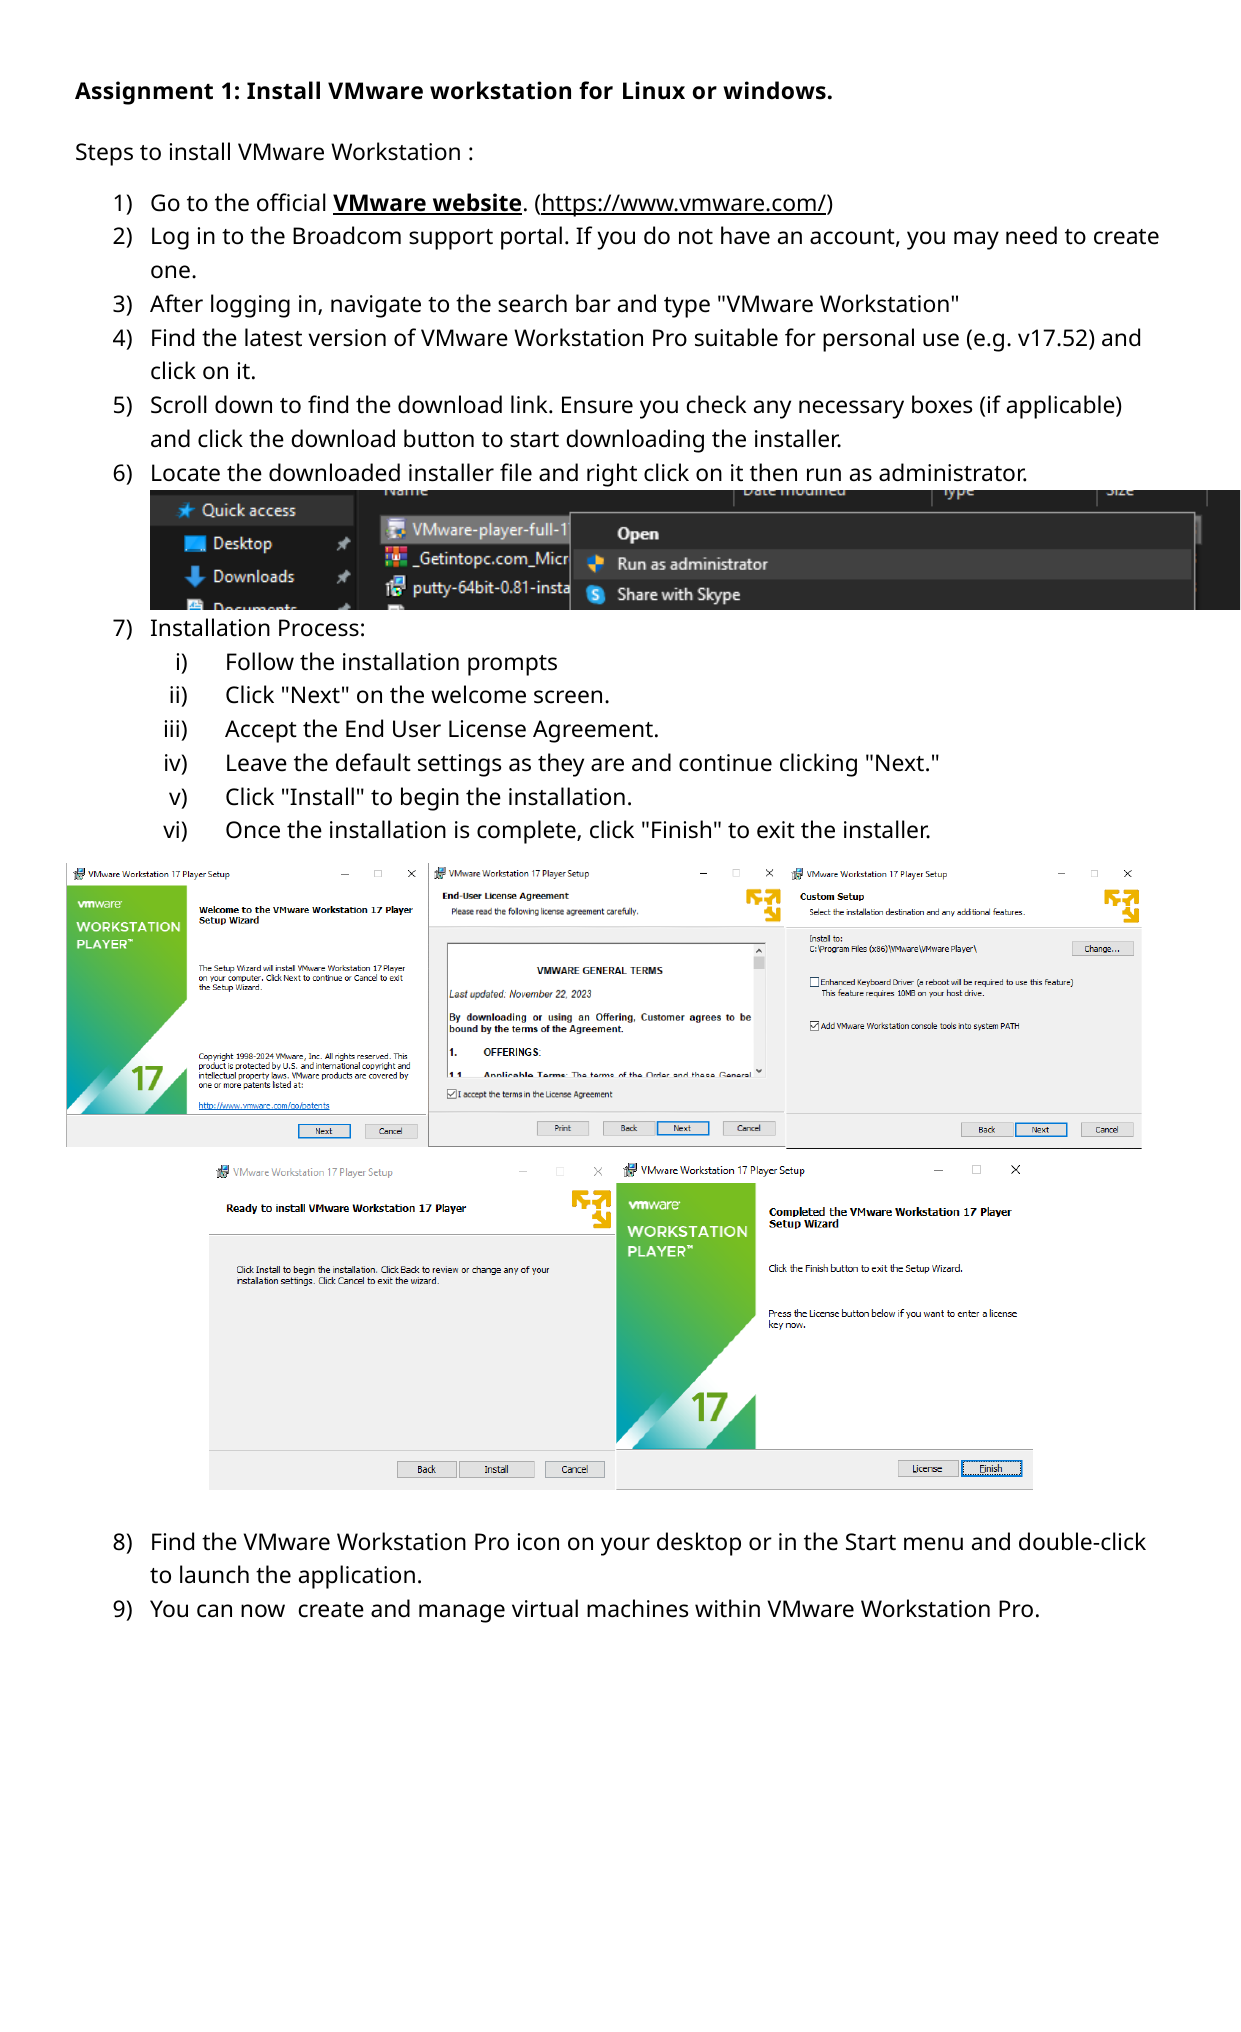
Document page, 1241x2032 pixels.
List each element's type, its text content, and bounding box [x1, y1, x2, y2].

list Log in to the Broadcom support portal. If you do not have an account, you may need to create one. [112, 220, 1165, 285]
list Follow the installation prompts [187, 646, 1165, 677]
picture [150, 490, 1241, 610]
list Find the VMware Workstation Pro icon on your desktop or in the Start menu and double-click to launch the application. [112, 1526, 1165, 1591]
picture [209, 1160, 1033, 1490]
text Steps to install VMware Workstation : [75, 136, 1165, 167]
list Once the installation is complete, click "Finish" to exit the installer. [187, 814, 1165, 846]
list Leave the default settings as they are and continue clicking "Next." [187, 747, 1165, 778]
picture [66, 863, 1142, 1149]
list Click "Next" on the welcome screen. [187, 679, 1165, 711]
list Find the latest version of VMware Workstation Pro suitable for personal use (e.g. v17.52) and click on it. [112, 321, 1165, 386]
list Click "Install" to begin the installation. [187, 781, 1165, 812]
list After logging in, navigate to the search bar and type "VMware Workstation" [112, 288, 1165, 319]
list Go to the official VMware website. (https://www.vmware.com/) [112, 186, 1165, 218]
list Installation Process: [112, 612, 1165, 643]
list Scroll down to find the download link. Ensure you check any necessary boxes (if applicable) and click the download button to start downloading the installer. [112, 389, 1165, 454]
text Assignment 1: Install VMware workstation for Linux or windows. [75, 75, 1165, 106]
list Accept the End User License Agreement. [187, 713, 1165, 744]
list You can now create and manage virtual machines within VMware Workstation Pro. [112, 1593, 1165, 1624]
